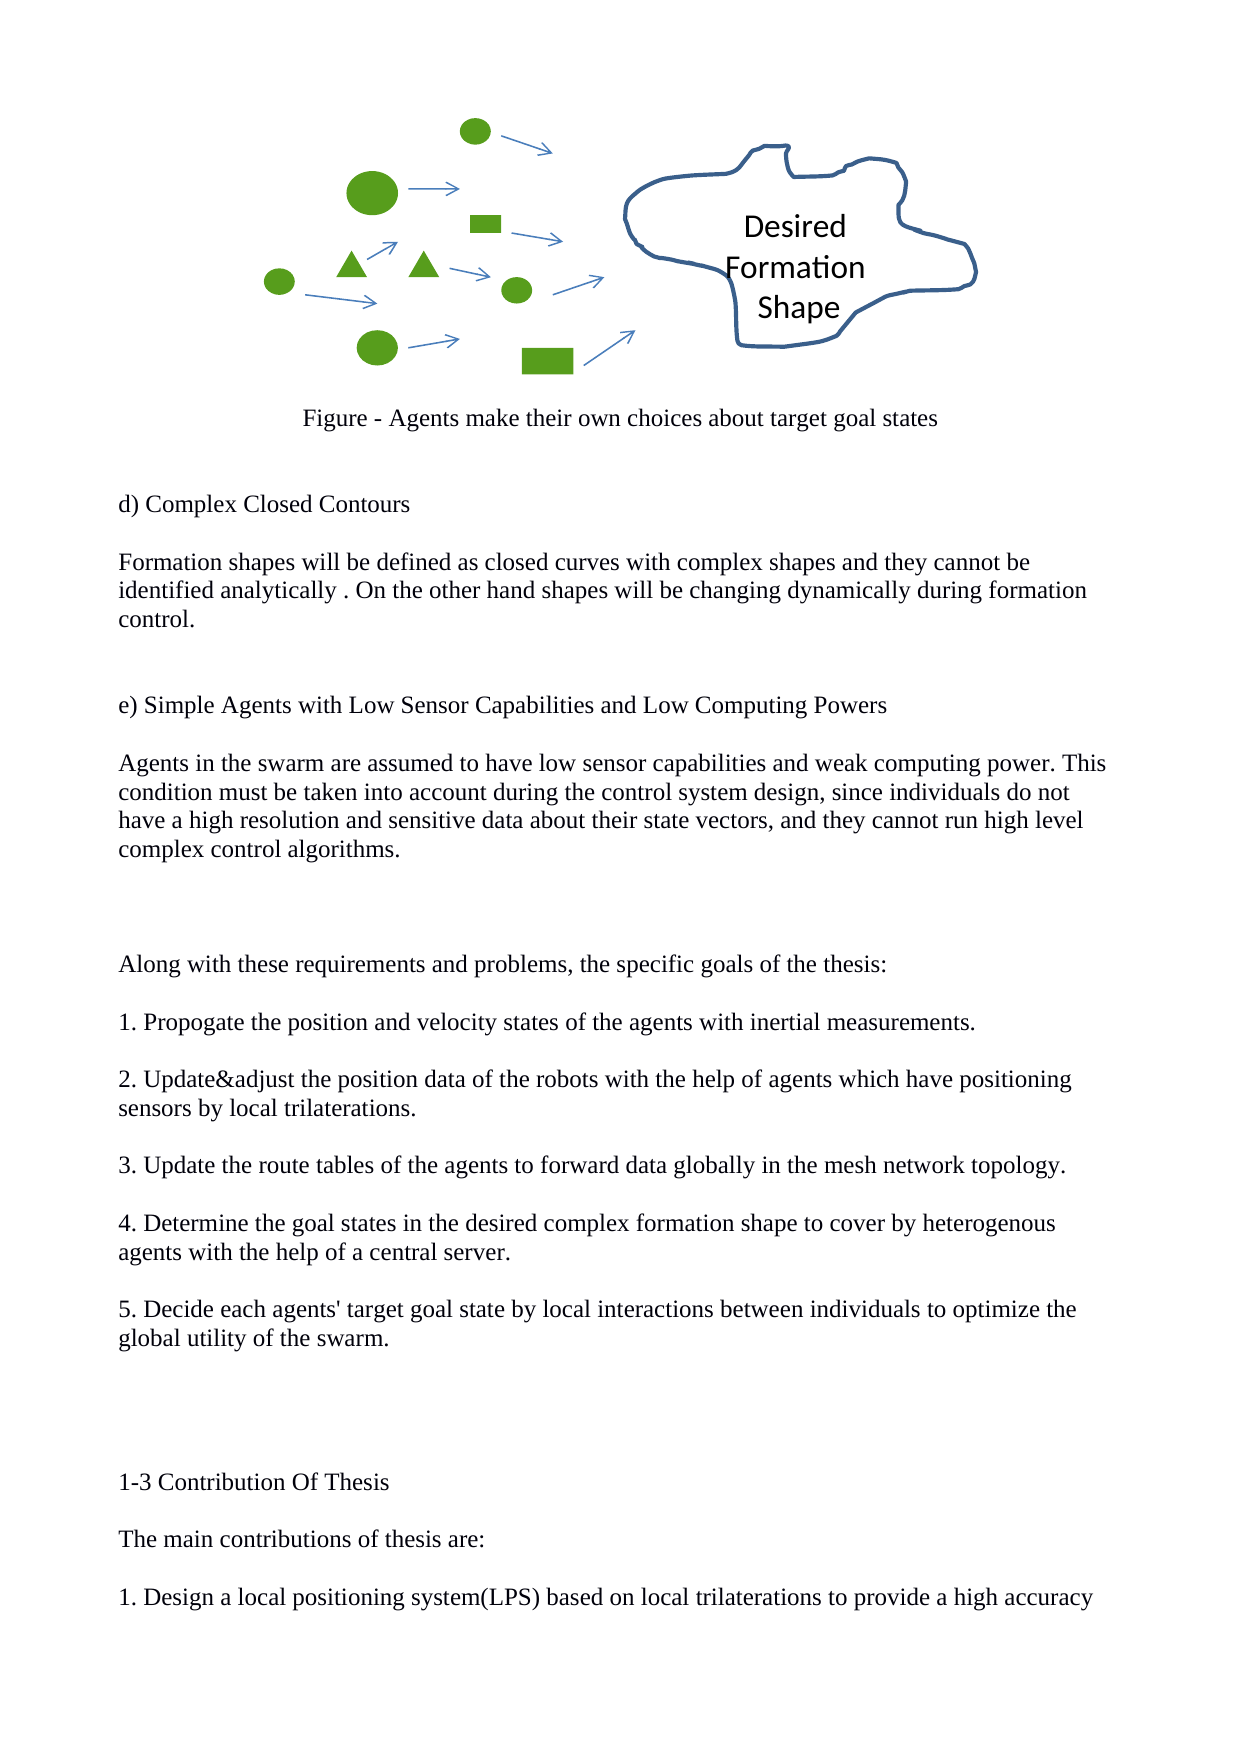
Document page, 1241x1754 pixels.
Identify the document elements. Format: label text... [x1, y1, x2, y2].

text 4. Determine the goal states in the desired complex formation shape to cover by heterogenous agents with the help of a central server. [118, 1208, 1122, 1266]
text The main contributions of thesis are: [118, 1524, 1122, 1553]
text Figure - Agents make their own choices about target goal states [118, 403, 1122, 432]
text 5. Decide each agents' target goal state by local interactions between individuals to optimize the global utility of the swarm. [118, 1294, 1122, 1352]
text Formation shapes will be defined as closed curves with complex shapes and they cannot be identified analytically . On the other hand shapes will be changing dynamically during formation control. [118, 547, 1122, 633]
text Agents in the swarm are assumed to have low sensor capabilities and weak computing power. This [118, 748, 1122, 777]
text 3. Update the route tables of the agents to forward data globally in the mesh network topology. [118, 1151, 1122, 1179]
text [118, 1582, 1122, 1611]
text condition must be taken into account during the control system design, since individuals do not have a high resolution and sensitive data about their state vectors, and they cannot run high level complex control algorithms. [118, 777, 1122, 863]
text Along with these requirements and problems, the specific goals of the thesis: [118, 949, 1122, 978]
text 2. Update&adjust the position data of the robots with the help of agents which have positioning sensors by local trilaterations. [118, 1064, 1122, 1122]
text d) Complex Closed Contours [118, 489, 1122, 518]
text 1-3 Contribution Of Thesis [118, 1467, 1122, 1496]
text 1. Propogate the position and velocity states of the agents with inertial measurements. [118, 1007, 1122, 1036]
text e) Simple Agents with Low Sensor Capabilities and Low Computing Powers [118, 691, 1122, 719]
